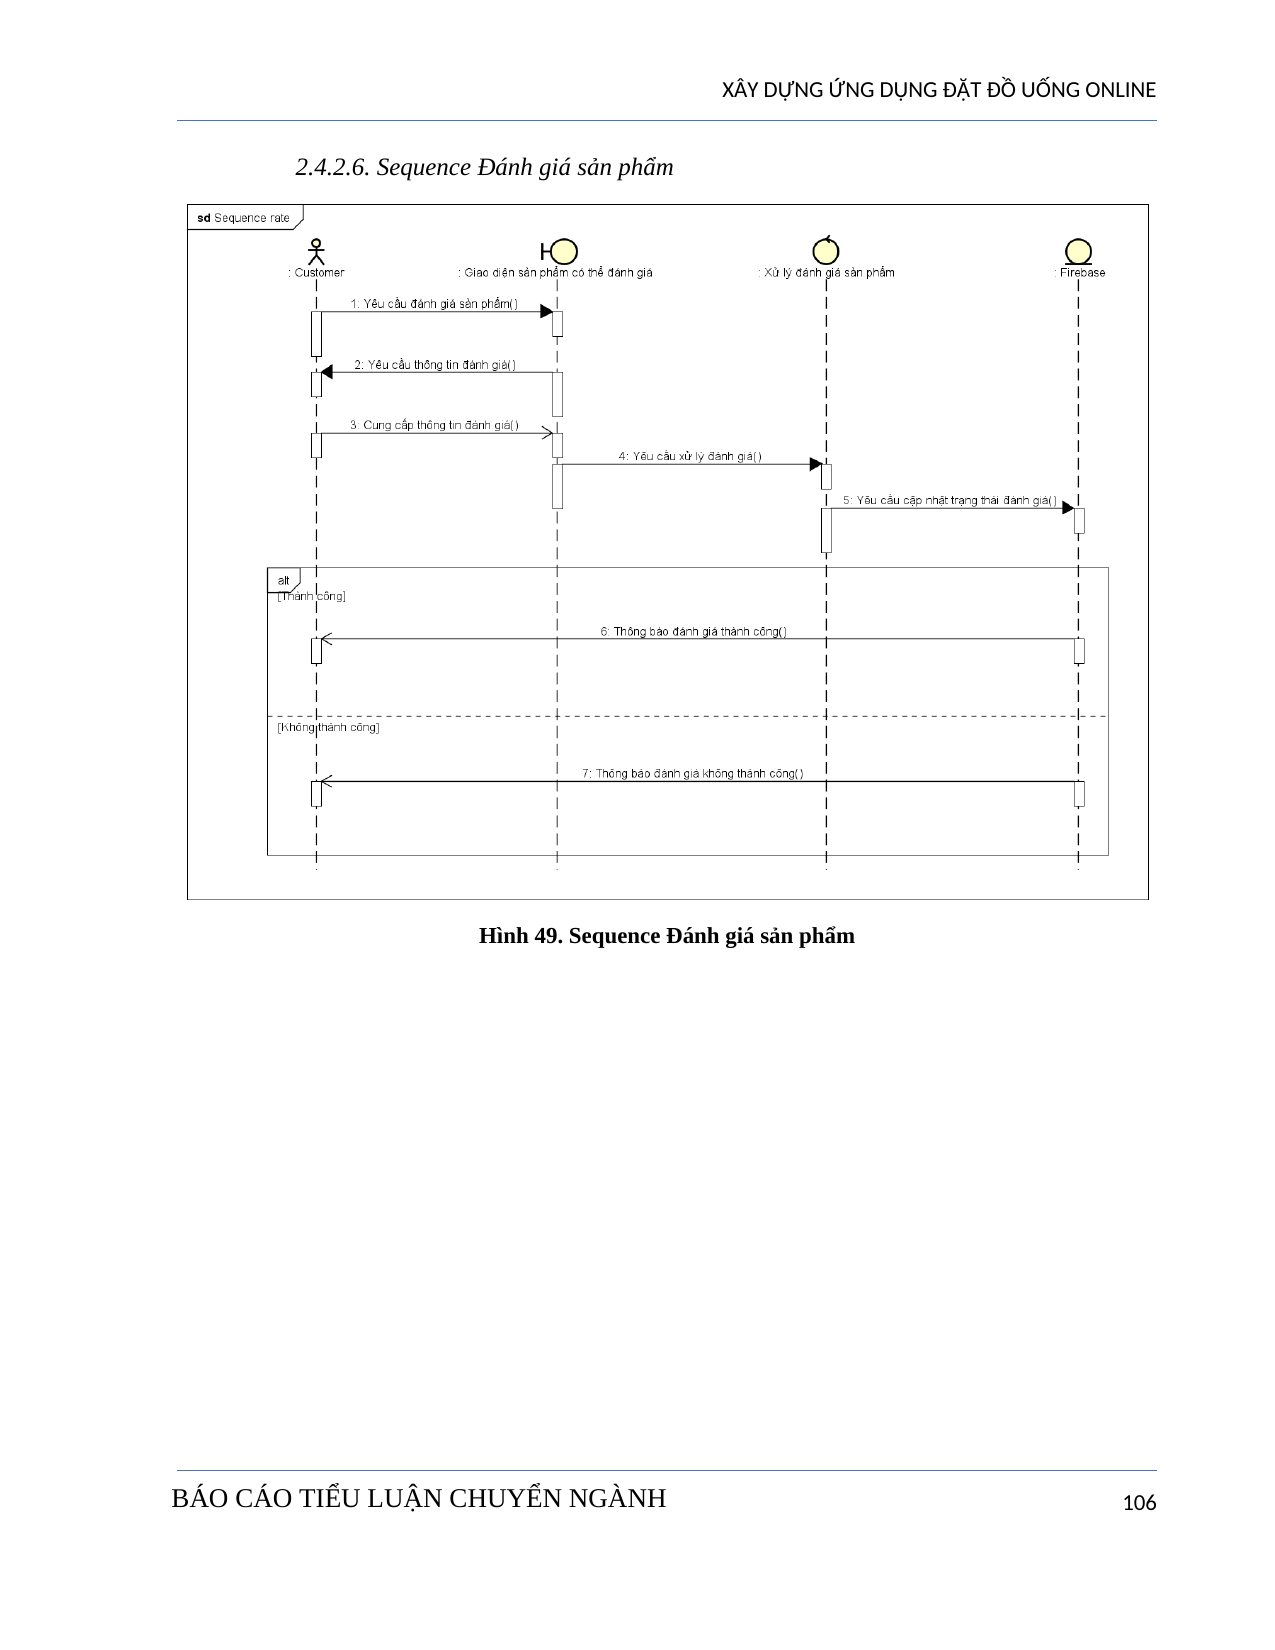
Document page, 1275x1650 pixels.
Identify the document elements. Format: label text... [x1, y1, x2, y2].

list 2.4.2.6. Sequence Đánh giá sản phẩm [295, 152, 1157, 181]
text Hình 49. Sequence Đánh giá sản phẩm [177, 922, 1157, 949]
picture [177, 195, 1157, 909]
